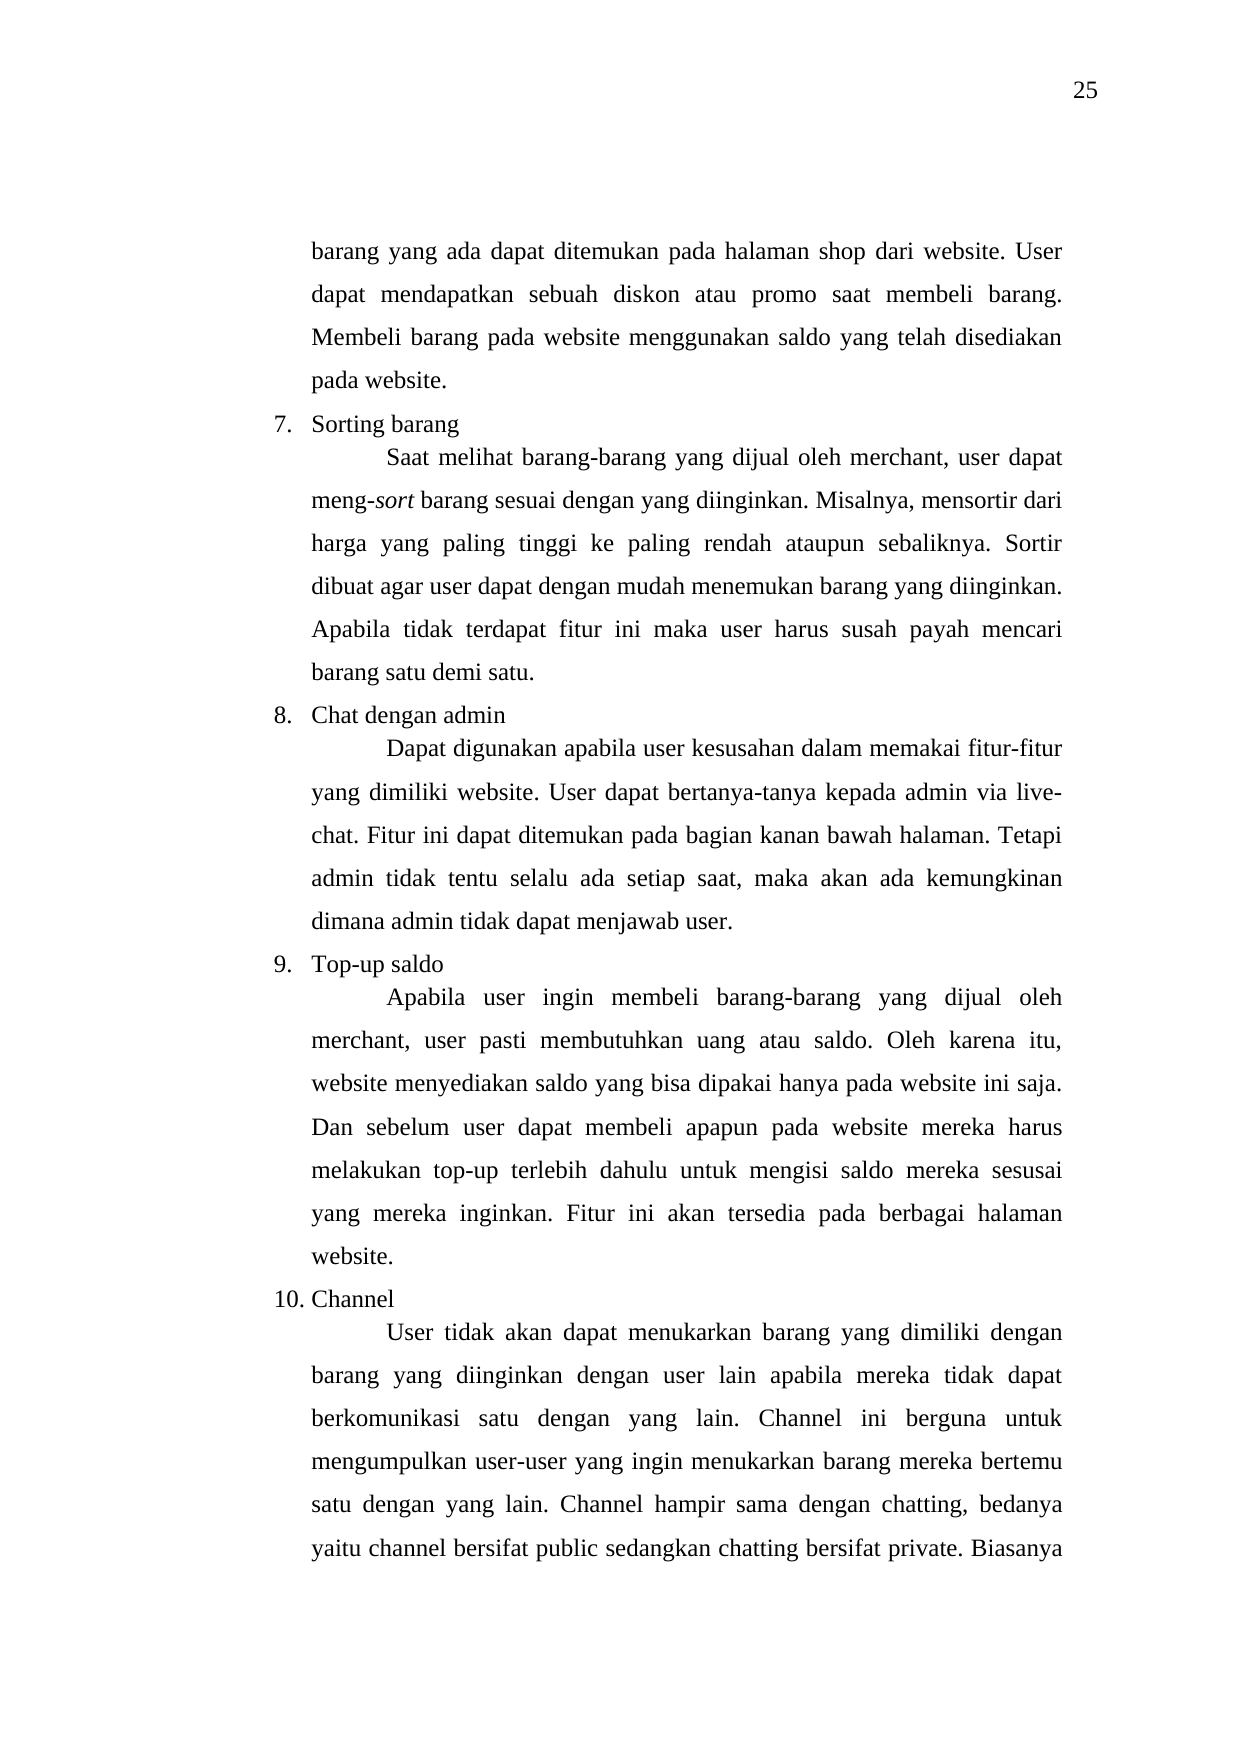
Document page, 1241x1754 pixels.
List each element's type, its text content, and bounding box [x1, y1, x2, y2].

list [311, 1317, 1063, 1561]
list Saat melihat barang-barang yang dijual oleh merchant, user dapat meng-sort barang sesuai dengan yang diinginkan. Misalnya, mensortir dari harga yang paling tinggi ke paling rendah ataupun sebaliknya. Sortir dibuat agar user dapat dengan mudah menemukan barang yang diinginkan. Apabila tidak terdapat fitur ini maka user harus susah payah mencari barang satu demi satu. [311, 442, 1063, 686]
list Apabila user ingin membeli barang-barang yang dijual oleh merchant, user pasti membutuhkan uang atau saldo. Oleh karena itu, website menyediakan saldo yang bisa dipakai hanya pada website ini saja. Dan sebelum user dapat membeli apapun pada website mereka harus melakukan top-up terlebih dahulu untuk mengisi saldo mereka sesusai yang mereka inginkan. Fitur ini akan tersedia pada berbagai halaman website. [311, 982, 1063, 1270]
list Dapat digunakan apabila user kesusahan dalam memakai fitur-fitur yang dimiliki website. User dapat bertanya-tanya kepada admin via live-chat. Fitur ini dapat ditemukan pada bagian kanan bawah halaman. Tetapi admin tidak tentu selalu ada setiap saat, maka akan ada kemungkinan dimana admin tidak dapat menjawab user. [311, 733, 1063, 935]
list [311, 236, 1063, 394]
list Sorting barang [274, 409, 1063, 437]
list Top-up saldo [274, 949, 1063, 978]
list Chat dengan admin [274, 701, 1063, 729]
list Channel [274, 1284, 1063, 1313]
